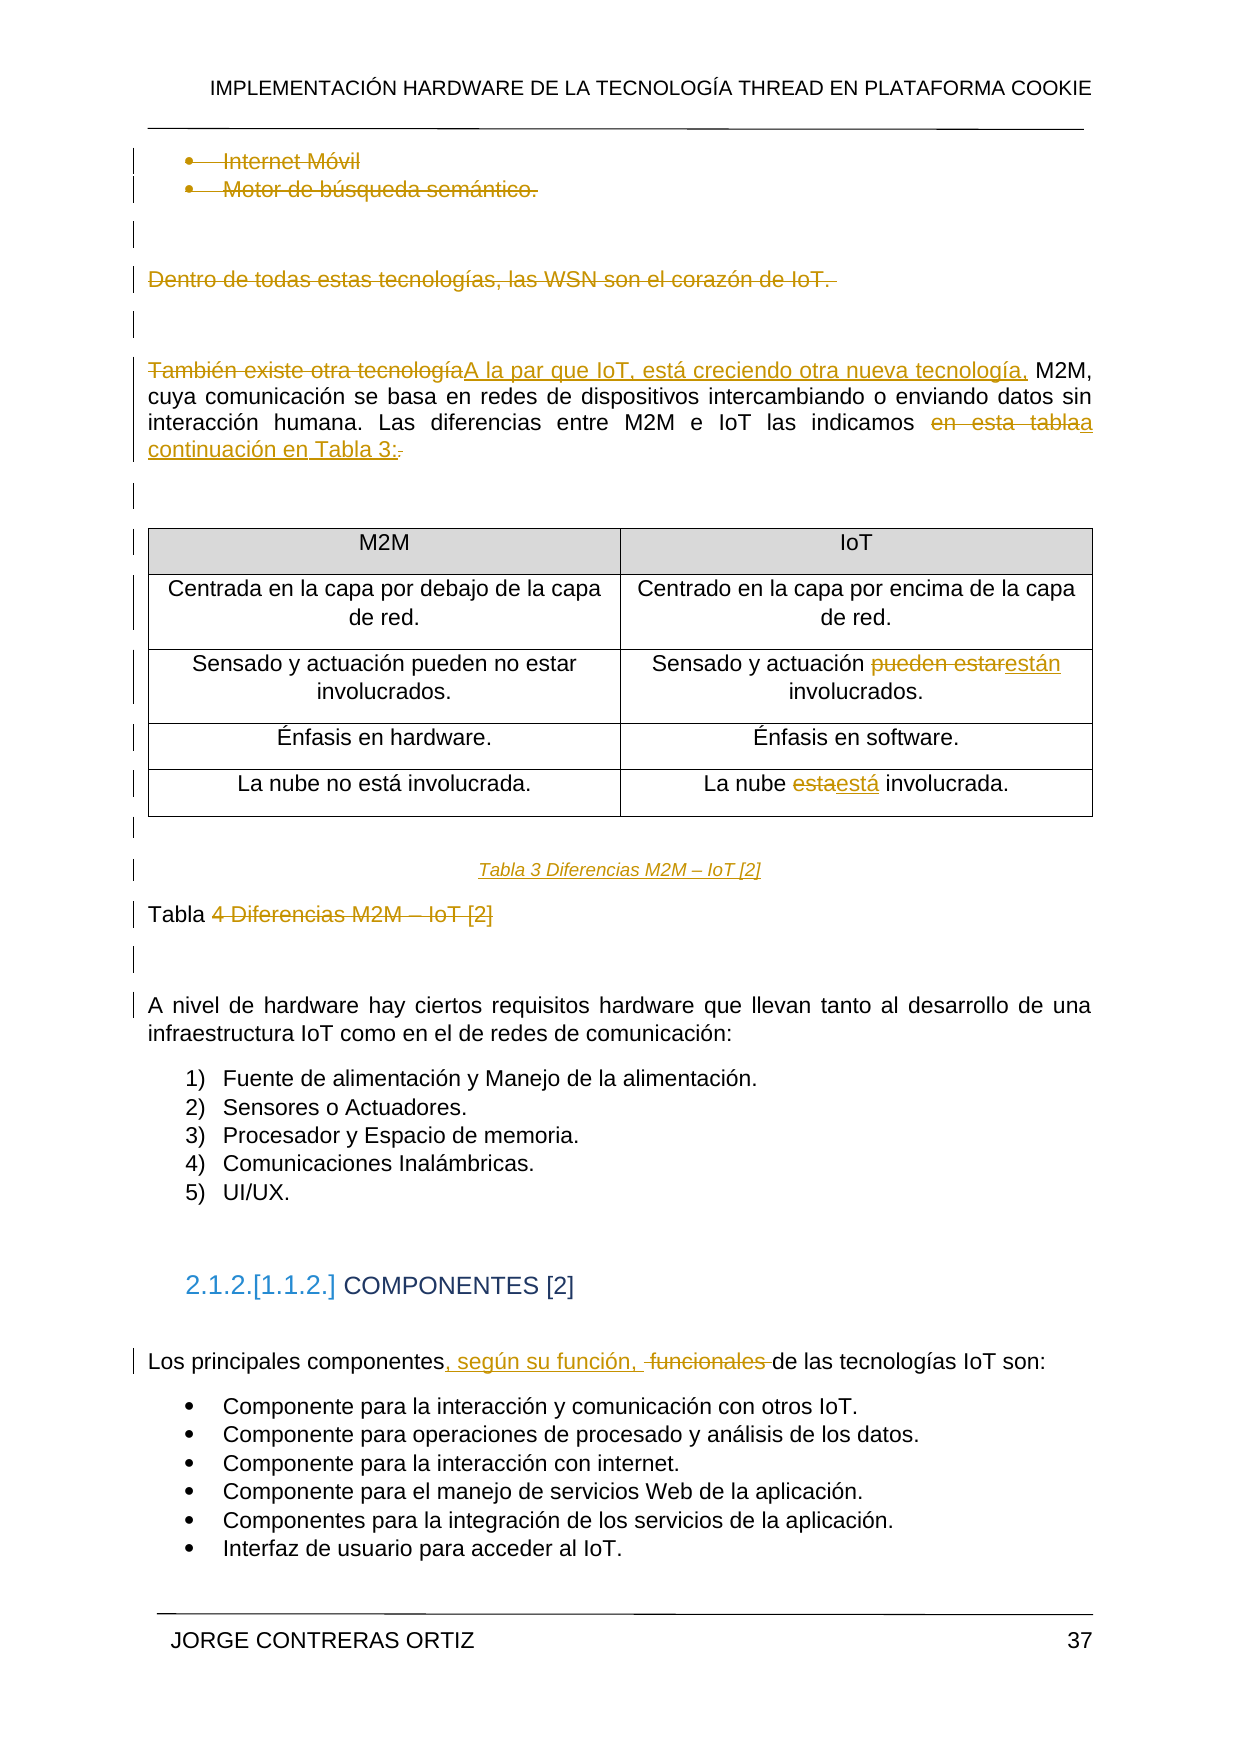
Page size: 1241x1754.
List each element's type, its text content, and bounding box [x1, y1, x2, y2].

table_cell Centrado en la capa por encima de la capa de red. [621, 575, 1092, 649]
table_cell La nube no está involucrada. [149, 770, 620, 816]
list Componentes para la integración de los servicios de la aplicación. [185, 1507, 1092, 1533]
table_header IoT [621, 529, 1092, 574]
list Componente para la interacción con internet. [185, 1450, 1092, 1476]
list Componente para la interacción y comunicación con otros IoT. [185, 1393, 1092, 1419]
list Componente para el manejo de servicios Web de la aplicación. [185, 1478, 1092, 1505]
table_cell Énfasis en software. [621, 724, 1092, 769]
table_cell Centrada en la capa por debajo de la capa de red. [149, 575, 620, 649]
list Interfaz de usuario para acceder al IoT. [185, 1535, 1092, 1562]
text M2M, cuya comunicación se basa en redes de dispositivos intercambiando o enviando datos sin interacción humana. Las diferencias entre M2M e IoT las indicamos [148, 357, 1092, 462]
list Procesador y Espacio de memoria. [185, 1122, 1092, 1148]
list UI/UX. [185, 1179, 1092, 1205]
table_cell La nube involucrada. [621, 770, 1092, 816]
text Los principales componentesde las tecnologías IoT son: [148, 1348, 1092, 1374]
list Comunicaciones Inalámbricas. [185, 1150, 1092, 1177]
list Sensores o Actuadores. [185, 1093, 1092, 1120]
list Componente para operaciones de procesado y análisis de los datos. [185, 1421, 1092, 1448]
subtitle COMPONENTES [2] [185, 1269, 1092, 1300]
table_header M2M [149, 529, 620, 574]
text A nivel de hardware hay ciertos requisitos hardware que llevan tanto al desarrollo de una infraestructura IoT como en el de redes de comunicación: [148, 992, 1092, 1046]
table_cell Énfasis en hardware. [149, 724, 620, 769]
list Fuente de alimentación y Manejo de la alimentación. [185, 1065, 1092, 1091]
table_cell Sensado y actuación involucrados. [621, 650, 1092, 723]
table_cell Sensado y actuación pueden no estar involucrados. [149, 650, 620, 723]
